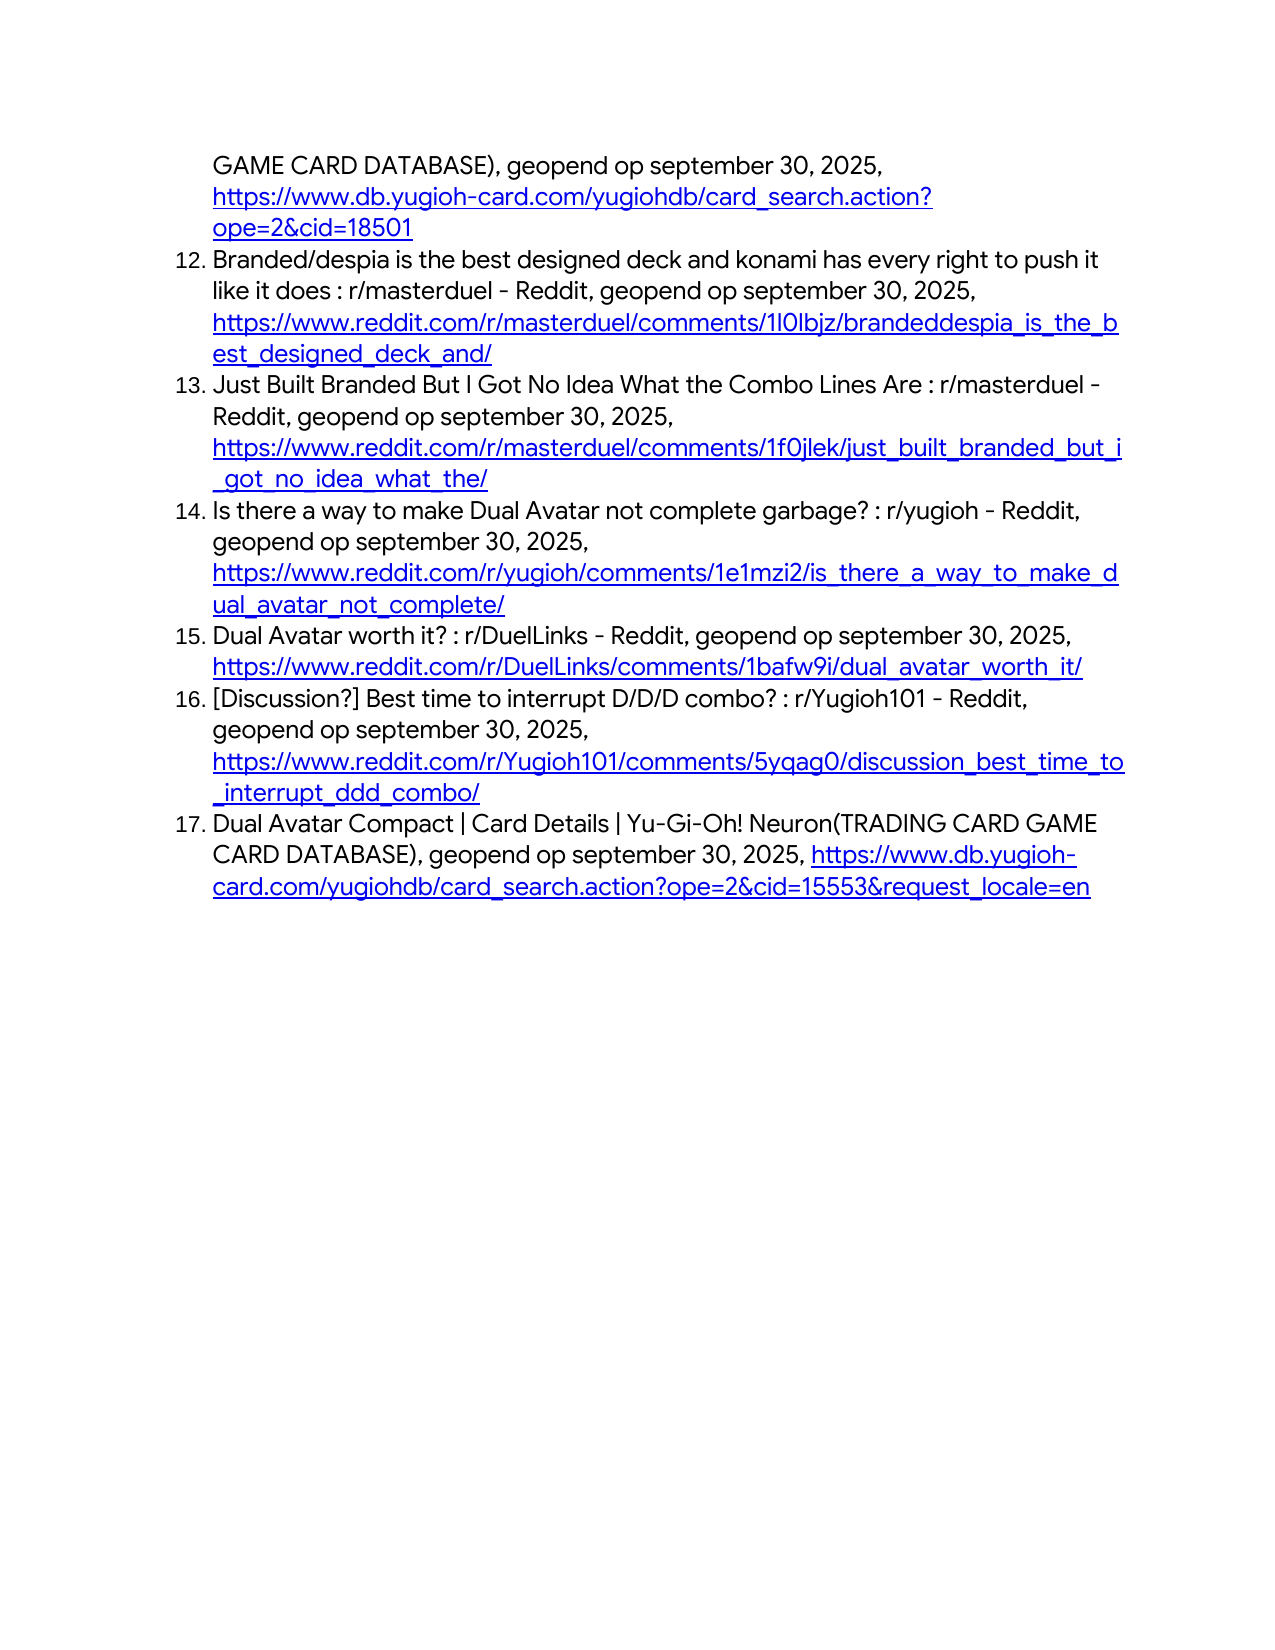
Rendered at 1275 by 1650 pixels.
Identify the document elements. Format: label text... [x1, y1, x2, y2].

list Dual Avatar worth it? : r/DuelLinks - Reddit, geopend op september 30, 2025, https://www.reddit.com/r/DuelLinks/comments/1bafw9i/dual_avatar_worth_it/ [175, 620, 1125, 683]
list Is there a way to make Dual Avatar not complete garbage? : r/yugioh - Reddit, geopend op september 30, 2025, https://www.reddit.com/r/yugioh/comments/1e1mzi2/is_there_a_way_to_make_dual_avatar_not_complete/ [175, 495, 1125, 620]
list Branded/despia is the best designed deck and konami has every right to push it like it does : r/masterduel - Reddit, geopend op september 30, 2025, https://www.reddit.com/r/masterduel/comments/1l0lbjz/brandeddespia_is_the_best_designed_deck_and/ [175, 244, 1125, 369]
list [Discussion?] Best time to interrupt D/D/D combo? : r/Yugioh101 - Reddit, geopend op september 30, 2025, https://www.reddit.com/r/Yugioh101/comments/5yqag0/discussion_best_time_to_interrupt_ddd_combo/ [175, 683, 1125, 808]
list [175, 150, 1125, 244]
list Dual Avatar Compact | Card Details | Yu-Gi-Oh! Neuron(TRADING CARD GAME CARD DATABASE), geopend op september 30, 2025, https://www.db.yugioh-card.com/yugiohdb/card_search.action?ope=2&cid=15553&request_locale=en [175, 808, 1125, 902]
list Just Built Branded But I Got No Idea What the Combo Lines Are : r/masterduel - Reddit, geopend op september 30, 2025, https://www.reddit.com/r/masterduel/comments/1f0jlek/just_built_branded_but_i_got_no_idea_what_the/ [175, 369, 1125, 495]
